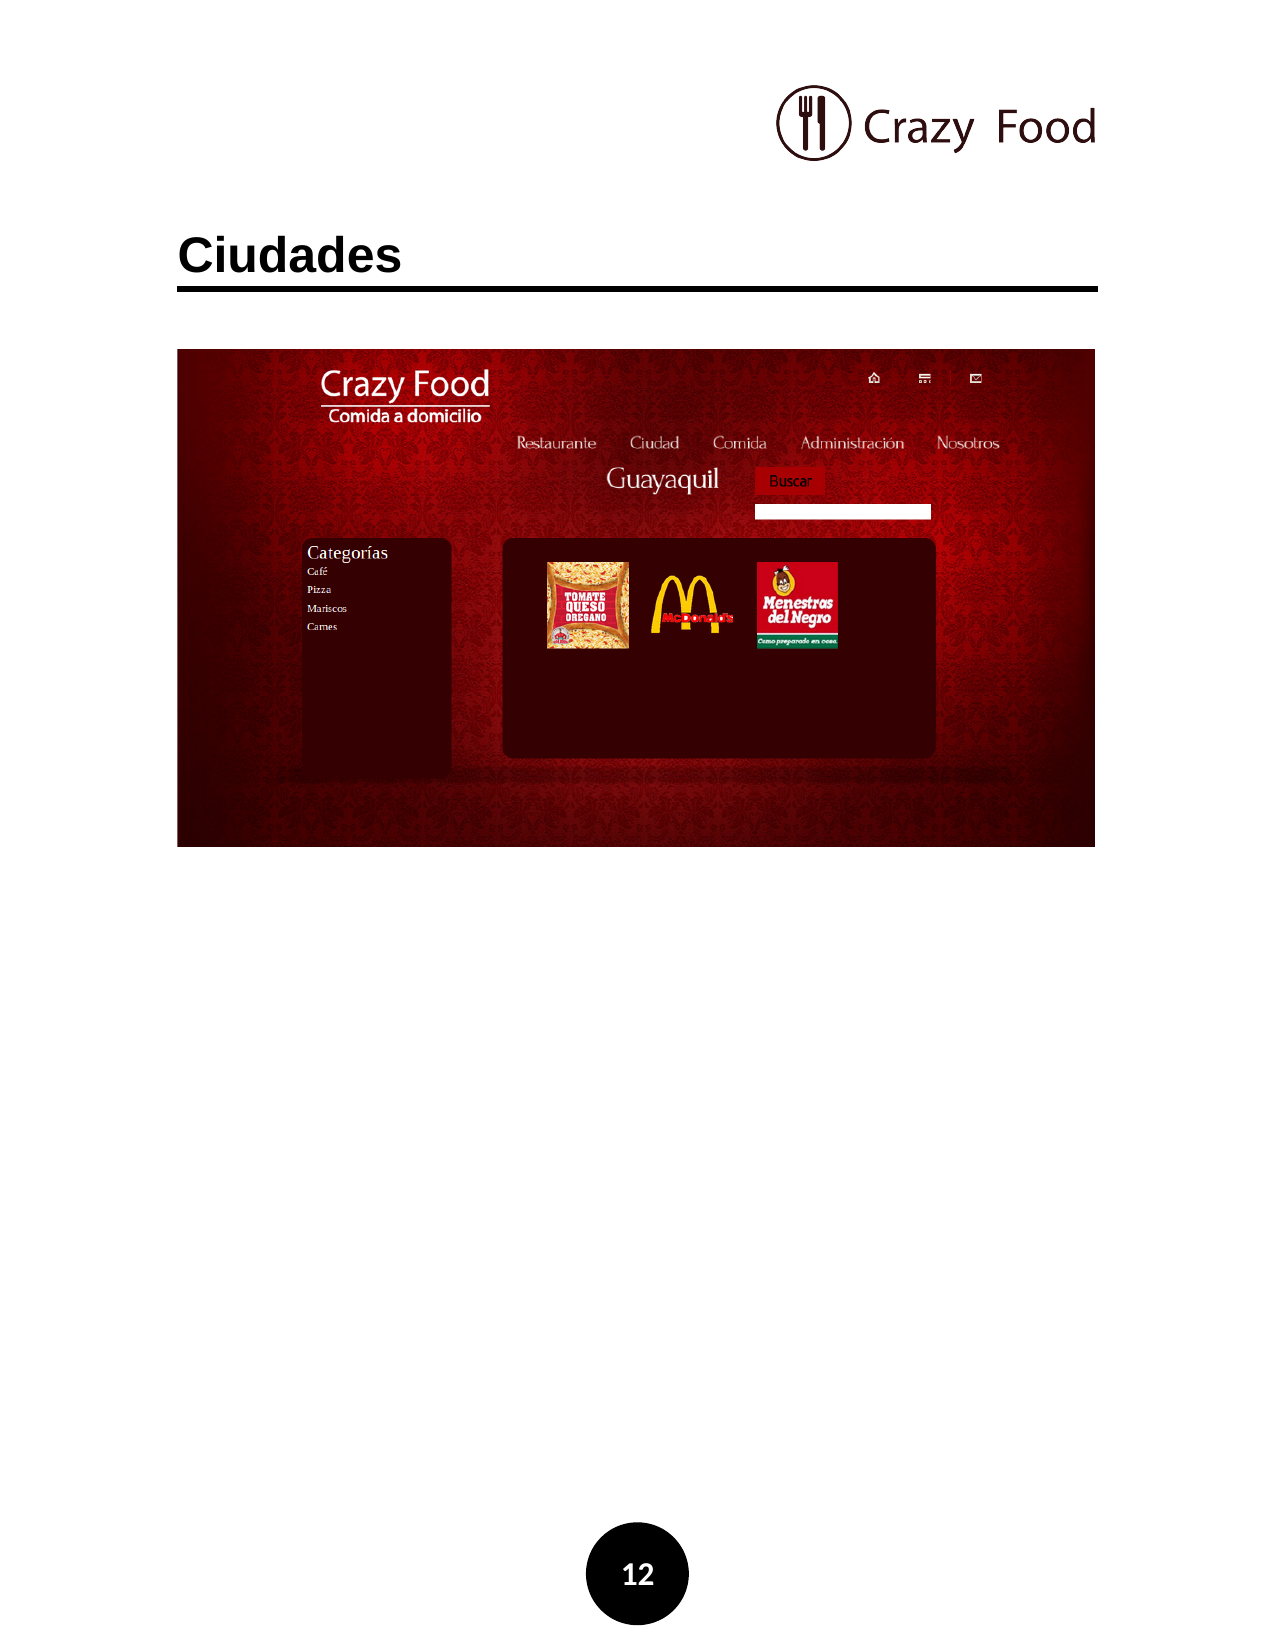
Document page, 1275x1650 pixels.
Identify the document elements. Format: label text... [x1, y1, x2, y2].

subtitle Ciudades [177, 226, 1098, 286]
picture [761, 73, 1098, 173]
picture [177, 349, 1095, 847]
